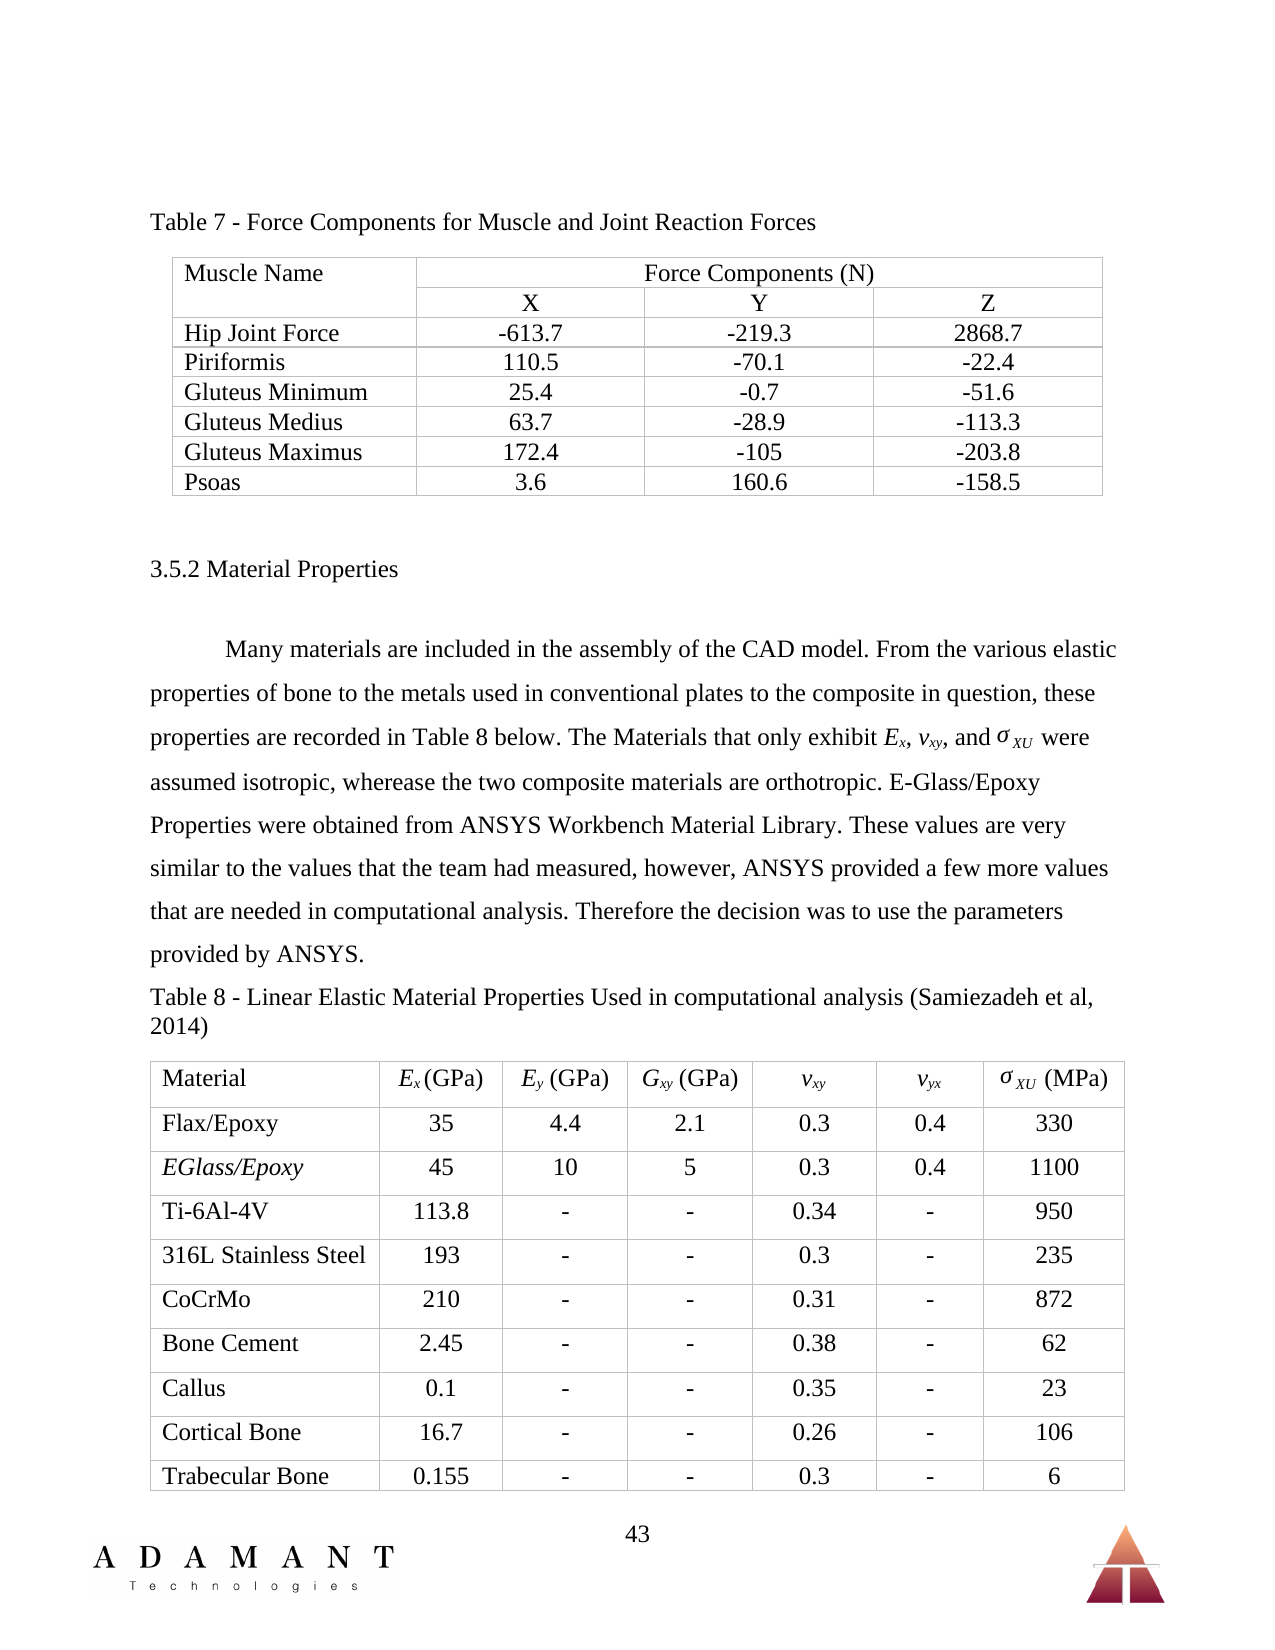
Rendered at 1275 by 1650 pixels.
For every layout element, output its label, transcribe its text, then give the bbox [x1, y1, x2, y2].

table_header vyx [877, 1062, 983, 1107]
table_cell 1100 [984, 1152, 1124, 1195]
table_cell Gluteus Minimum [173, 377, 416, 406]
table_cell 106 [984, 1417, 1124, 1460]
table_cell 35 [380, 1108, 502, 1151]
table_cell 0.4 [877, 1152, 983, 1195]
table_cell 2.45 [380, 1329, 502, 1372]
table_cell - [503, 1240, 627, 1283]
table_cell 0.4 [877, 1108, 983, 1151]
table_header Material [151, 1062, 379, 1107]
table_cell Gluteus Medius [173, 407, 416, 436]
table_cell Bone Cement [151, 1329, 379, 1372]
table_cell 23 [984, 1373, 1124, 1416]
table_cell 0.3 [753, 1461, 876, 1489]
table_cell Y [645, 288, 873, 317]
table_cell 330 [984, 1108, 1124, 1151]
table_cell - [877, 1373, 983, 1416]
table_cell Piriformis [173, 348, 416, 376]
table_cell 0.38 [753, 1329, 876, 1372]
table_cell Psoas [173, 467, 416, 495]
table_cell -0.7 [645, 377, 873, 406]
table_cell Hip Joint Force [173, 318, 416, 346]
table_cell 0.3 [753, 1108, 876, 1151]
table_cell 0.155 [380, 1461, 502, 1489]
table_cell 0.3 [753, 1240, 876, 1283]
table_cell 193 [380, 1240, 502, 1283]
table_cell - [503, 1373, 627, 1416]
table_header Force Components (N) [417, 258, 1102, 287]
table_cell 16.7 [380, 1417, 502, 1460]
table_cell 0.35 [753, 1373, 876, 1416]
table_cell 0.34 [753, 1196, 876, 1239]
table_cell EGlass/Epoxy [151, 1152, 379, 1195]
table_cell 0.31 [753, 1285, 876, 1327]
table_cell - [628, 1373, 752, 1416]
picture [87, 1535, 404, 1600]
table_cell - [503, 1329, 627, 1372]
table_cell X [417, 288, 644, 317]
table_cell 0.3 [753, 1152, 876, 1195]
table_cell - [877, 1417, 983, 1460]
table_cell - [877, 1461, 983, 1489]
table_cell -22.4 [874, 348, 1102, 376]
table_cell 4.4 [503, 1108, 627, 1151]
table_cell CoCrMo [151, 1285, 379, 1327]
table_cell 210 [380, 1285, 502, 1327]
text Many materials are included in the assembly of the CAD model. From the various elastic properties of bone to the metals used in conventional plates to the composite in question, these properties are recorded in Table 8 below. The Materials that only exhibit Ex, vxy, and were assumed isotropic, wherease the two composite materials are orthotropic. E-Glass/Epoxy Properties were obtained from ANSYS Workbench Material Library. These values are very similar to the values that the team had measured, however, ANSYS provided a few more values that are needed in computational analysis. Therefore the decision was to use the parameters provided by ANSYS. [150, 634, 1125, 968]
table_cell Ti-6Al-4V [151, 1196, 379, 1239]
table_cell - [503, 1196, 627, 1239]
table_cell - [503, 1461, 627, 1489]
table_cell Flax/Epoxy [151, 1108, 379, 1151]
text Table 7 - Force Components for Muscle and Joint Reaction Forces [150, 207, 1125, 236]
table_cell - [503, 1417, 627, 1460]
table_cell Gluteus Maximus [173, 437, 416, 466]
table_header Gxy (GPa) [628, 1062, 752, 1107]
table_cell -219.3 [645, 318, 873, 346]
table_cell 10 [503, 1152, 627, 1195]
table_cell - [628, 1417, 752, 1460]
table_cell 25.4 [417, 377, 644, 406]
table_cell 0.26 [753, 1417, 876, 1460]
table_cell 6 [984, 1461, 1124, 1489]
table_cell -613.7 [417, 318, 644, 346]
table_cell - [628, 1329, 752, 1372]
table_cell 2868.7 [874, 318, 1102, 346]
text Table 8 - Linear Elastic Material Properties Used in computational analysis (Samiezadeh et al, 2014) [150, 982, 1125, 1040]
table_cell - [628, 1285, 752, 1327]
table_cell 950 [984, 1196, 1124, 1239]
table_cell - [628, 1240, 752, 1283]
table_cell -113.3 [874, 407, 1102, 436]
table_cell -158.5 [874, 467, 1102, 495]
table_cell 113.8 [380, 1196, 502, 1239]
table_cell - [628, 1196, 752, 1239]
table_cell -51.6 [874, 377, 1102, 406]
table_cell 3.6 [417, 467, 644, 495]
table_cell 160.6 [645, 467, 873, 495]
table_cell 45 [380, 1152, 502, 1195]
table_header (MPa) [984, 1062, 1124, 1107]
table_header Muscle Name [173, 258, 416, 317]
table_cell -28.9 [645, 407, 873, 436]
table_cell 872 [984, 1285, 1124, 1327]
table_cell 235 [984, 1240, 1124, 1283]
table_cell Z [874, 288, 1102, 317]
table_cell - [877, 1240, 983, 1283]
picture [1081, 1521, 1168, 1608]
subtitle 3.5.2 Material Properties [150, 554, 1125, 583]
table_cell - [628, 1461, 752, 1489]
table_cell -105 [645, 437, 873, 466]
table_cell 172.4 [417, 437, 644, 466]
table_cell 63.7 [417, 407, 644, 436]
table_header vxy [753, 1062, 876, 1107]
table_cell 110.5 [417, 348, 644, 376]
table_cell - [877, 1285, 983, 1327]
table_cell Cortical Bone [151, 1417, 379, 1460]
table_cell Callus [151, 1373, 379, 1416]
table_header Ey (GPa) [503, 1062, 627, 1107]
table_cell - [877, 1329, 983, 1372]
table_header Ex (GPa) [380, 1062, 502, 1107]
table_cell Trabecular Bone [151, 1461, 379, 1489]
table_cell - [877, 1196, 983, 1239]
table_cell - [503, 1285, 627, 1327]
table_cell 62 [984, 1329, 1124, 1372]
table_cell 5 [628, 1152, 752, 1195]
table_cell 316L Stainless Steel [151, 1240, 379, 1283]
table_cell -70.1 [645, 348, 873, 376]
table_cell 0.1 [380, 1373, 502, 1416]
table_cell 2.1 [628, 1108, 752, 1151]
table_cell -203.8 [874, 437, 1102, 466]
